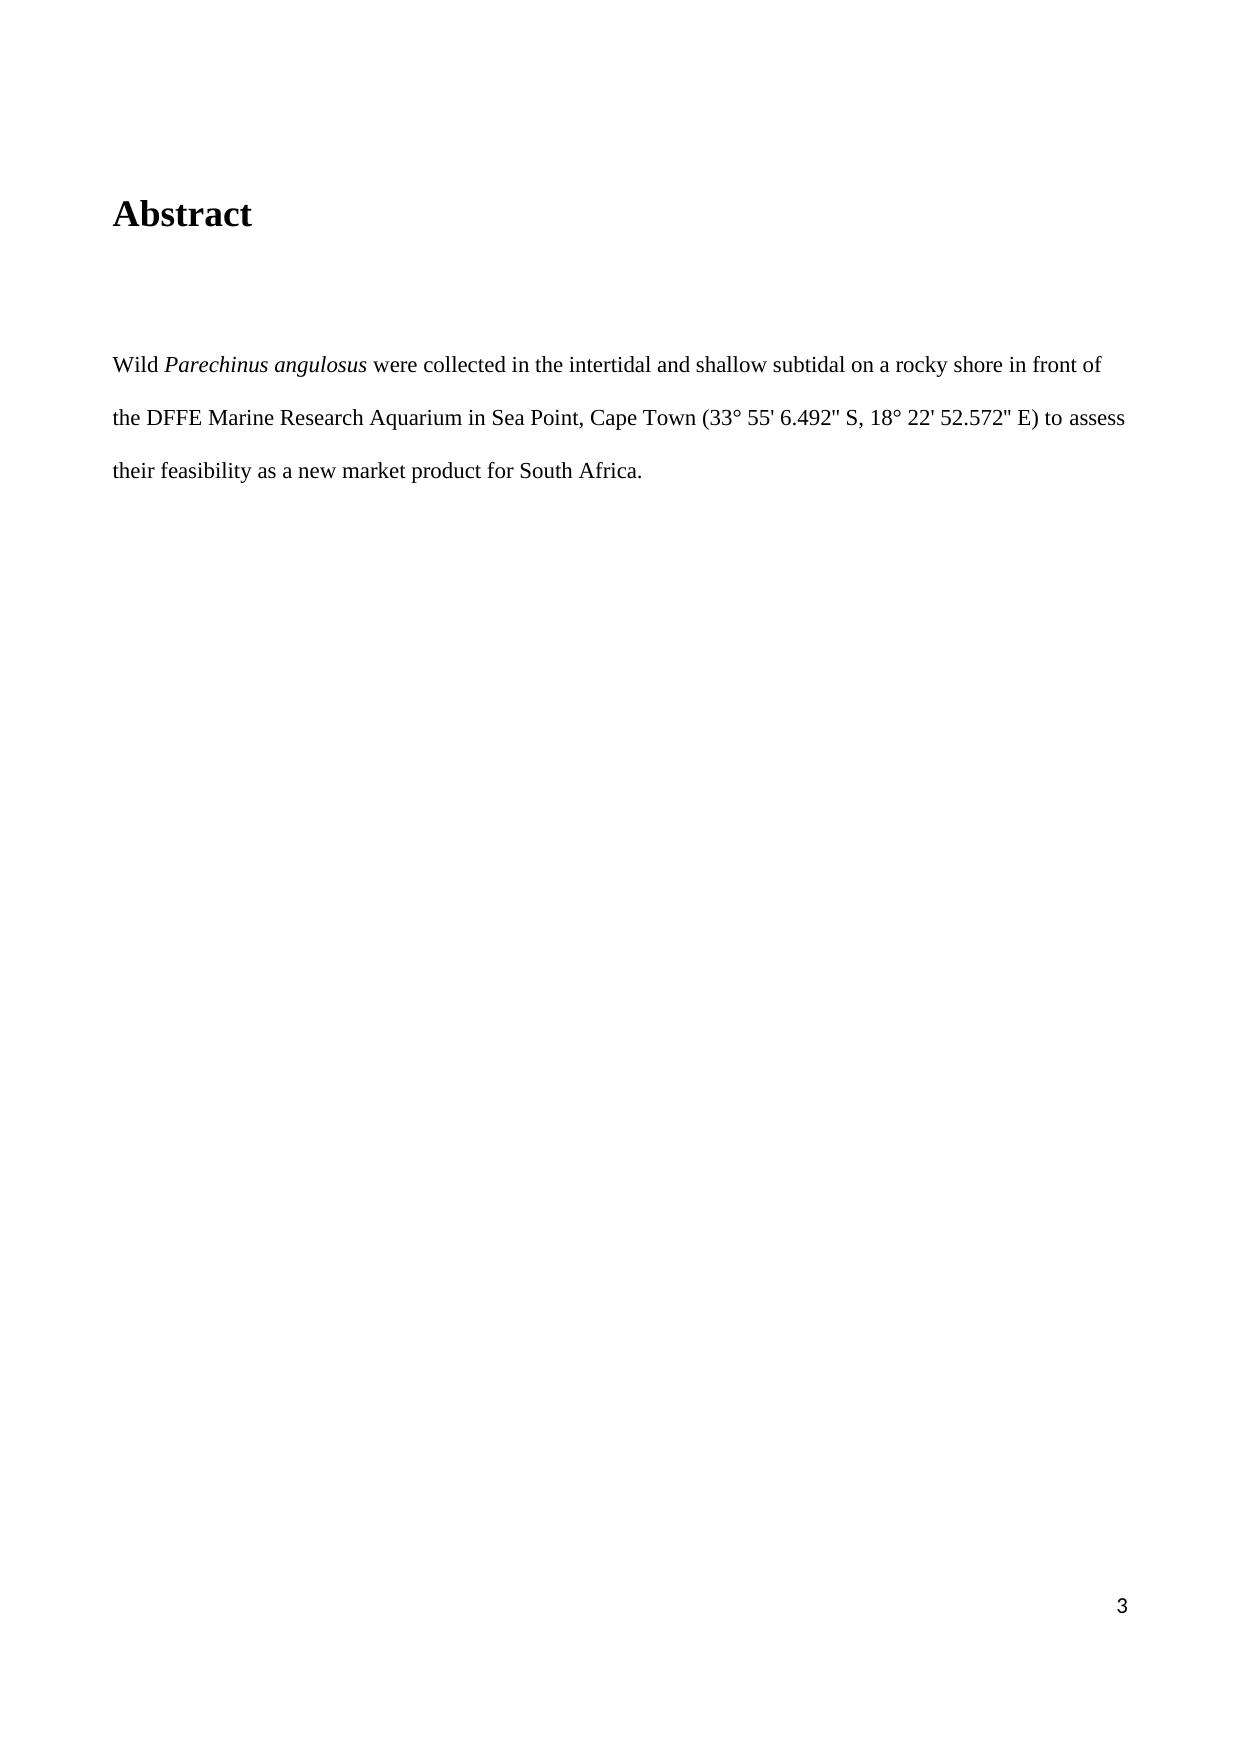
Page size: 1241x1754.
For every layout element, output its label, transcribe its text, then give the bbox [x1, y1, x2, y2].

subtitle Abstract [112, 192, 1128, 235]
text Wild Parechinus angulosus were collected in the intertidal and shallow subtidal on a rocky shore in front of the DFFE Marine Research Aquarium in Sea Point, Cape Town (33° 55' 6.492'' S, 18° 22' 52.572'' E) to assess their feasibility as a new market product for South Africa. [112, 351, 1128, 483]
